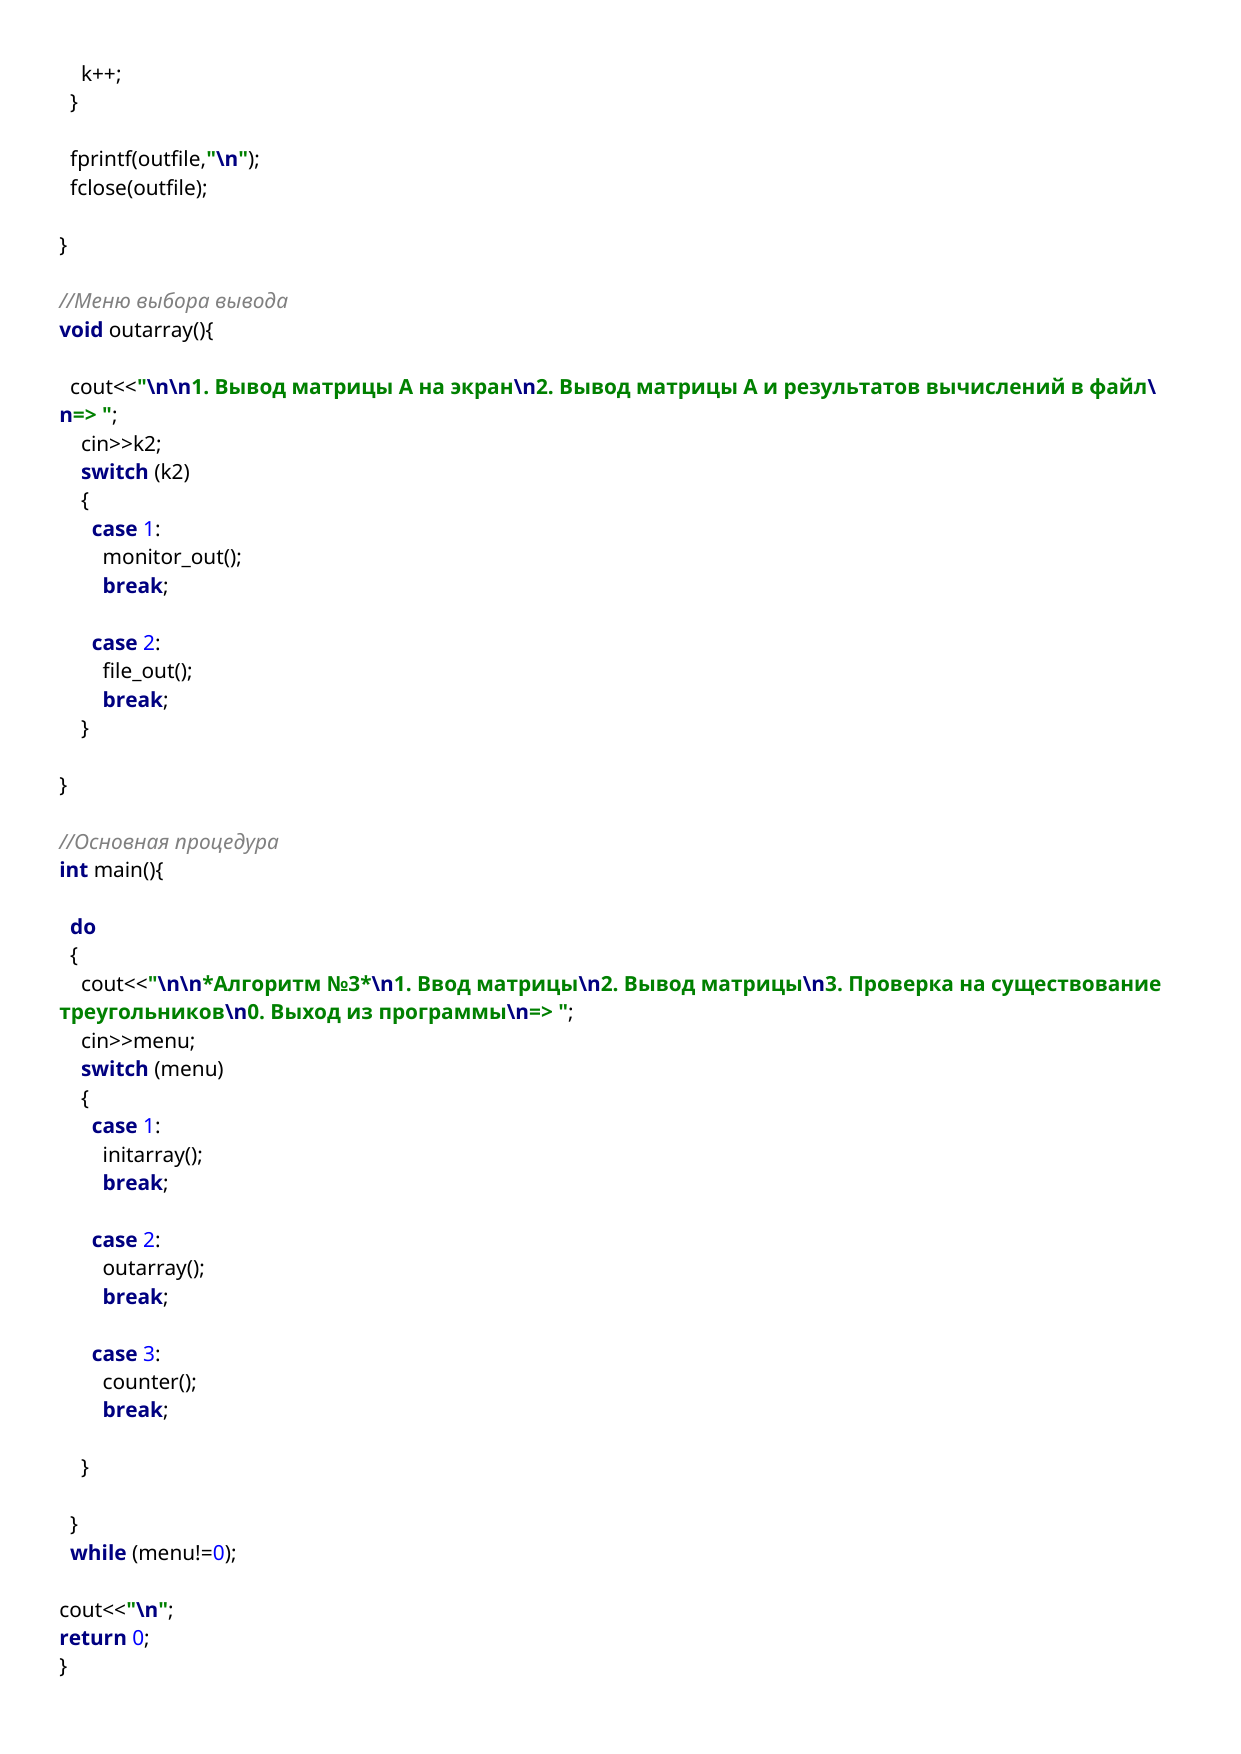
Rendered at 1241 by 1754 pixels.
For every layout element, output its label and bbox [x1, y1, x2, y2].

text [59, 59, 1181, 1680]
